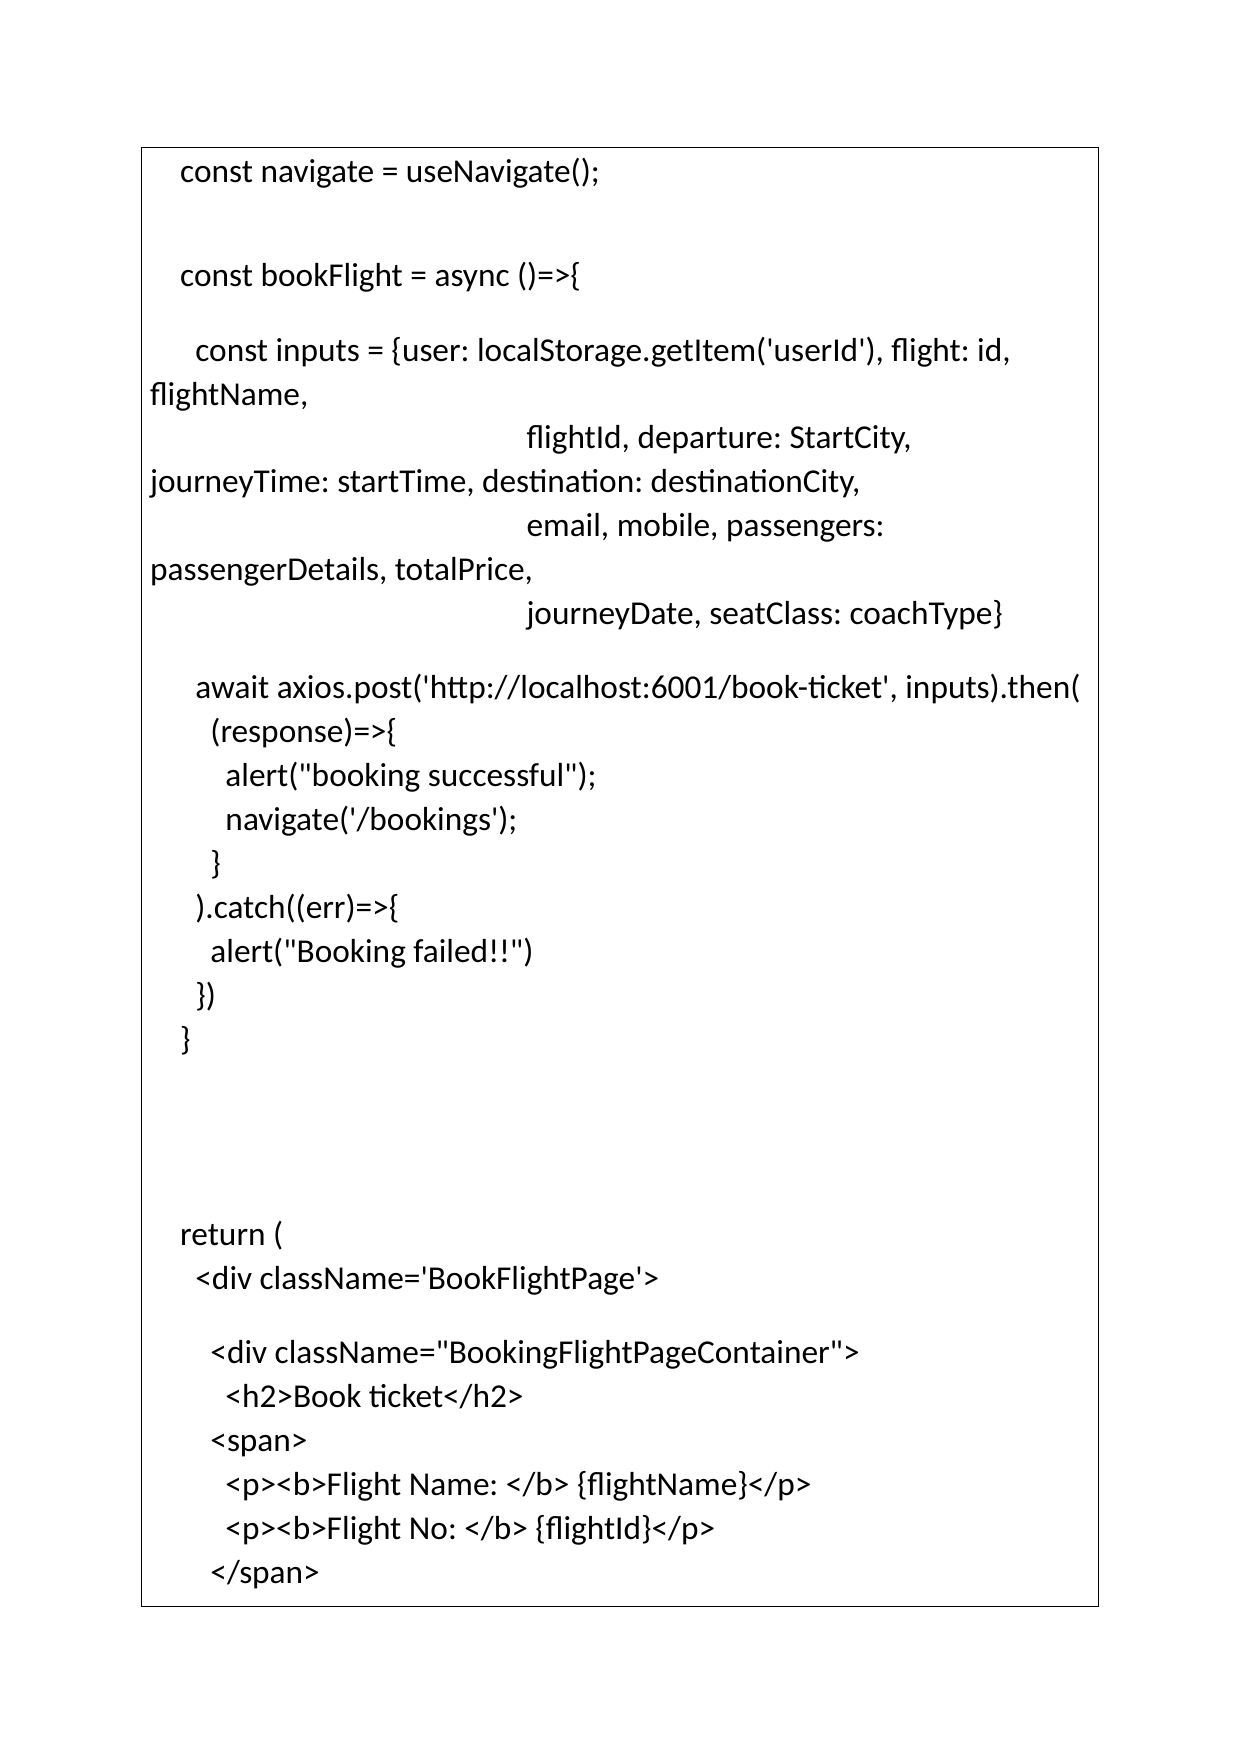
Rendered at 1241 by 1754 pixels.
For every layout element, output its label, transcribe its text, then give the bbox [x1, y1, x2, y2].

list <div className='BookFlightPage'> [150, 1257, 1090, 1298]
list journeyDate, seatClass: coachType} [150, 592, 1090, 633]
list flightId, departure: StartCity, journeyTime: startTime, destination: destinationCity, [150, 416, 1090, 501]
list <div className="BookingFlightPageContainer"> [150, 1331, 1090, 1372]
list } [150, 1018, 1090, 1059]
list }) [150, 974, 1090, 1015]
list alert("booking successful"); [150, 754, 1090, 795]
list <span> [150, 1419, 1090, 1460]
list email, mobile, passengers: passengerDetails, totalPrice, [150, 504, 1090, 589]
list navigate('/bookings'); [150, 798, 1090, 839]
list return ( [150, 1213, 1090, 1254]
list const bookFlight = async ()=>{ [150, 254, 1090, 295]
list <p><b>Flight Name: </b> {flightName}</p> [150, 1463, 1090, 1504]
list <p><b>Flight No: </b> {flightId}</p> [150, 1507, 1090, 1548]
list <h2>Book ticket</h2> [150, 1375, 1090, 1416]
list ).catch((err)=>{ [150, 886, 1090, 927]
list const navigate = useNavigate(); [150, 150, 1090, 191]
list const inputs = {user: localStorage.getItem('userId'), flight: id, flightName, [150, 328, 1090, 413]
list </span> [150, 1551, 1090, 1592]
list (response)=>{ [150, 710, 1090, 751]
list } [150, 842, 1090, 883]
list await axios.post('http://localhost:6001/book-ticket', inputs).then( [150, 666, 1090, 707]
list alert("Booking failed!!") [150, 930, 1090, 971]
